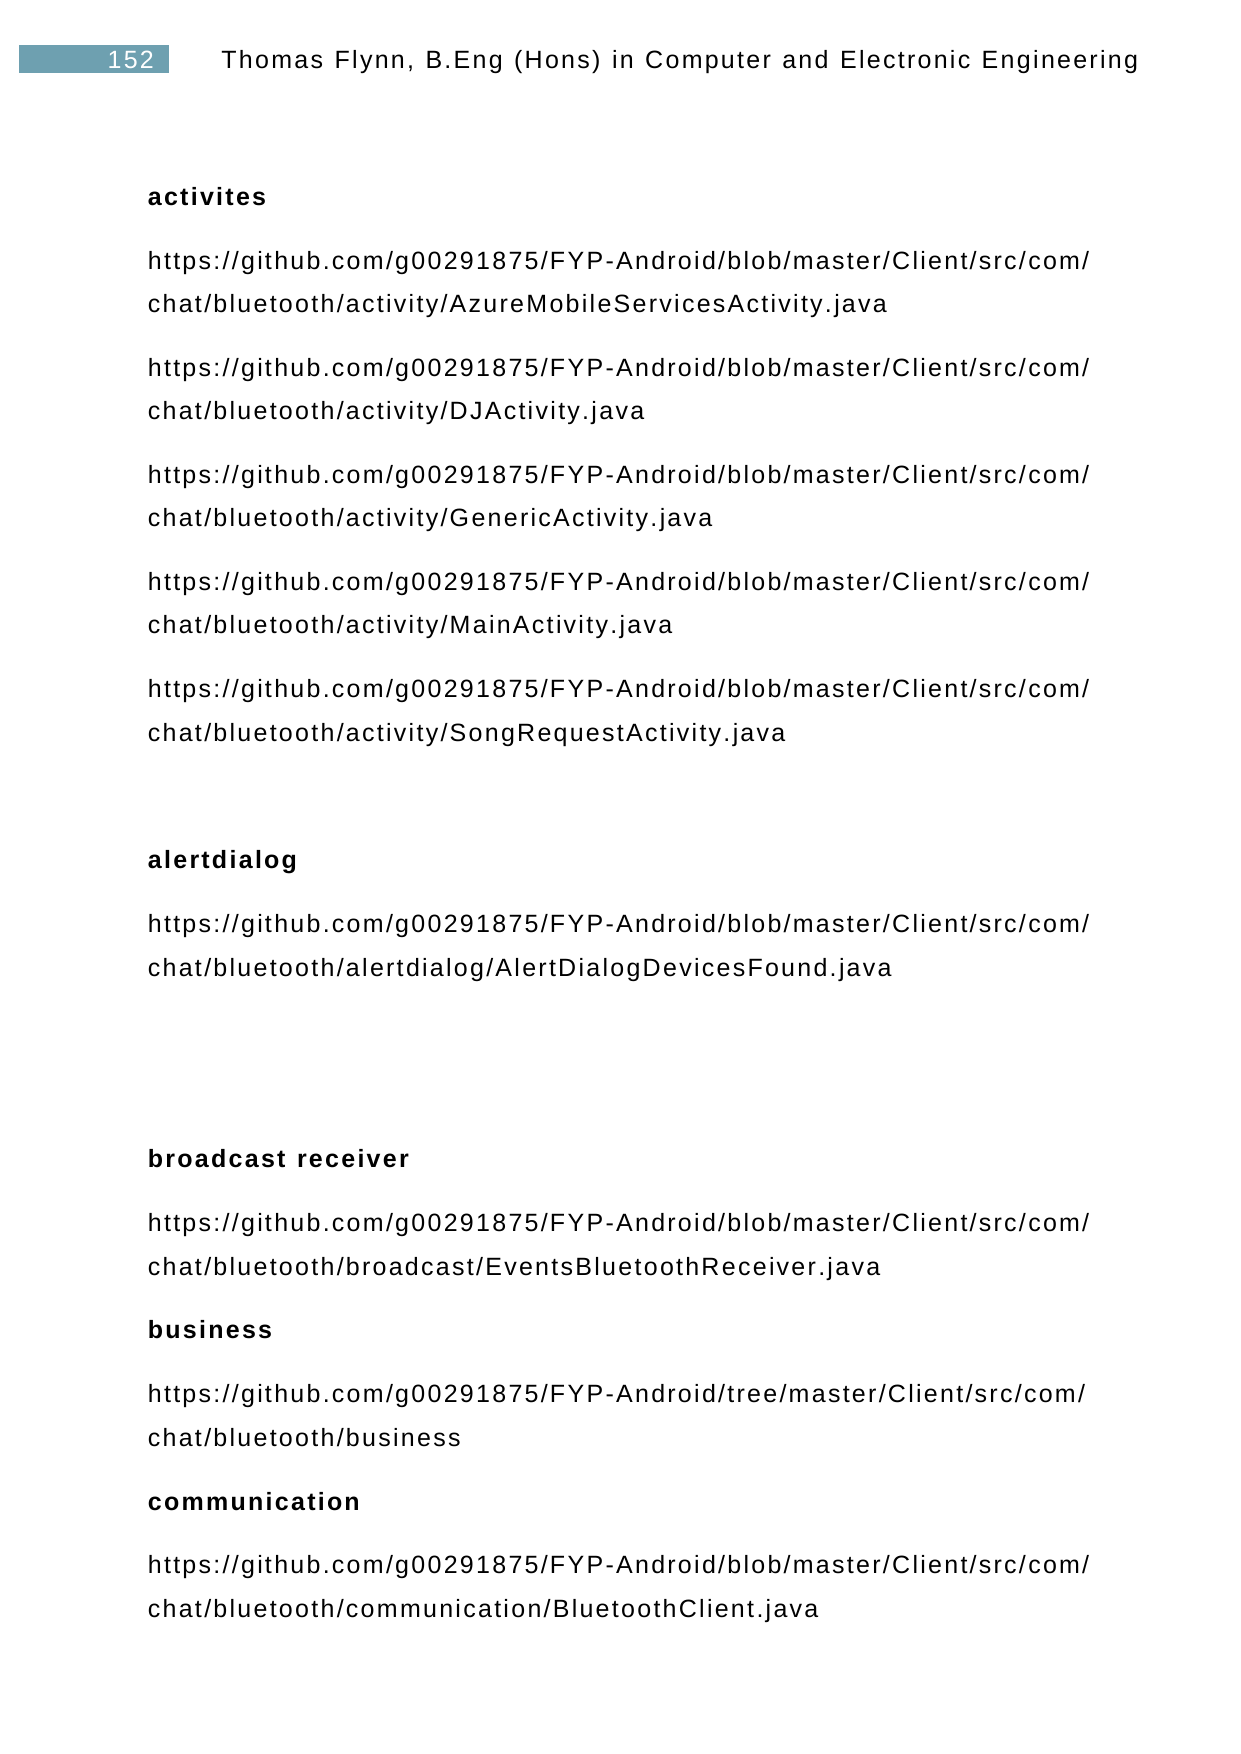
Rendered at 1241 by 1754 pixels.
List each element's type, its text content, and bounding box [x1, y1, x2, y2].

text https://github.com/g00291875/FYP-Android/blob/master/Client/src/com/chat/bluetooth/activity/AzureMobileServicesActivity.java [148, 246, 1122, 318]
text https://github.com/g00291875/FYP-Android/blob/master/Client/src/com/chat/bluetooth/broadcast/EventsBluetoothReceiver.java [148, 1208, 1122, 1280]
text alertdialog [148, 845, 1122, 874]
text https://github.com/g00291875/FYP-Android/blob/master/Client/src/com/chat/bluetooth/activity/DJActivity.java [148, 353, 1122, 425]
text https://github.com/g00291875/FYP-Android/blob/master/Client/src/com/chat/bluetooth/communication/BluetoothClient.java [148, 1550, 1122, 1622]
text broadcast receiver [148, 1144, 1122, 1173]
text https://github.com/g00291875/FYP-Android/blob/master/Client/src/com/chat/bluetooth/activity/MainActivity.java [148, 567, 1122, 639]
text https://github.com/g00291875/FYP-Android/blob/master/Client/src/com/chat/bluetooth/activity/SongRequestActivity.java [148, 674, 1122, 746]
text communication [148, 1486, 1122, 1515]
text https://github.com/g00291875/FYP-Android/blob/master/Client/src/com/chat/bluetooth/alertdialog/AlertDialogDevicesFound.java [148, 909, 1122, 981]
text https://github.com/g00291875/FYP-Android/blob/master/Client/src/com/chat/bluetooth/activity/GenericActivity.java [148, 460, 1122, 532]
text activites [148, 182, 1122, 211]
text business [148, 1315, 1122, 1344]
text https://github.com/g00291875/FYP-Android/tree/master/Client/src/com/chat/bluetooth/business [148, 1379, 1122, 1451]
